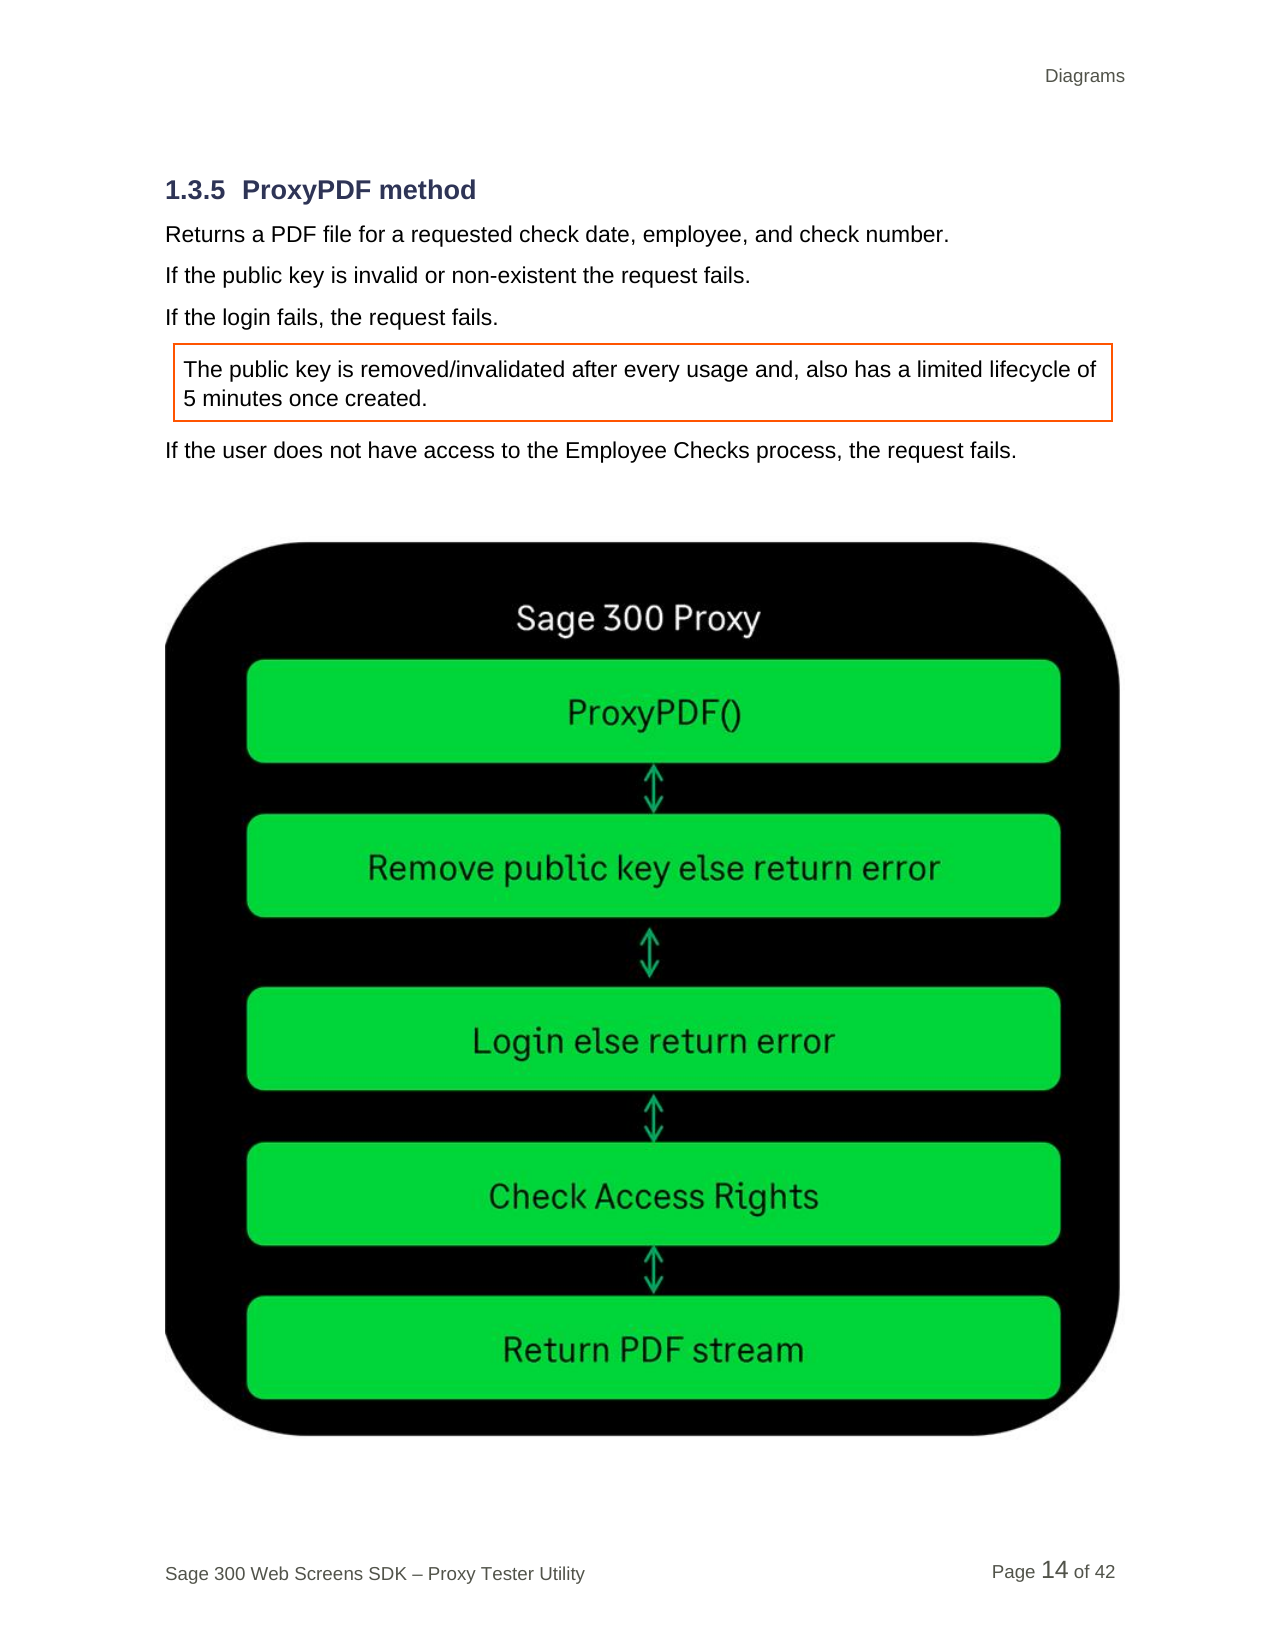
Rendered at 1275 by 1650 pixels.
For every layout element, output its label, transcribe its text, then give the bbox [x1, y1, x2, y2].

text If the login fails, the request fails. [165, 301, 1125, 330]
text If the user does not have access to the Employee Checks process, the request fails. [165, 434, 1125, 464]
subtitle ProxyPDF method [165, 174, 1125, 205]
text Returns a PDF file for a requested check date, employee, and check number. [165, 218, 1125, 247]
text The public key is removed/invalidated after every usage and, also has a limited lifecycle of 5 minutes once created. [175, 345, 1111, 420]
text If the public key is invalid or non-existent the request fails. [165, 259, 1125, 289]
picture [165, 517, 1126, 1447]
